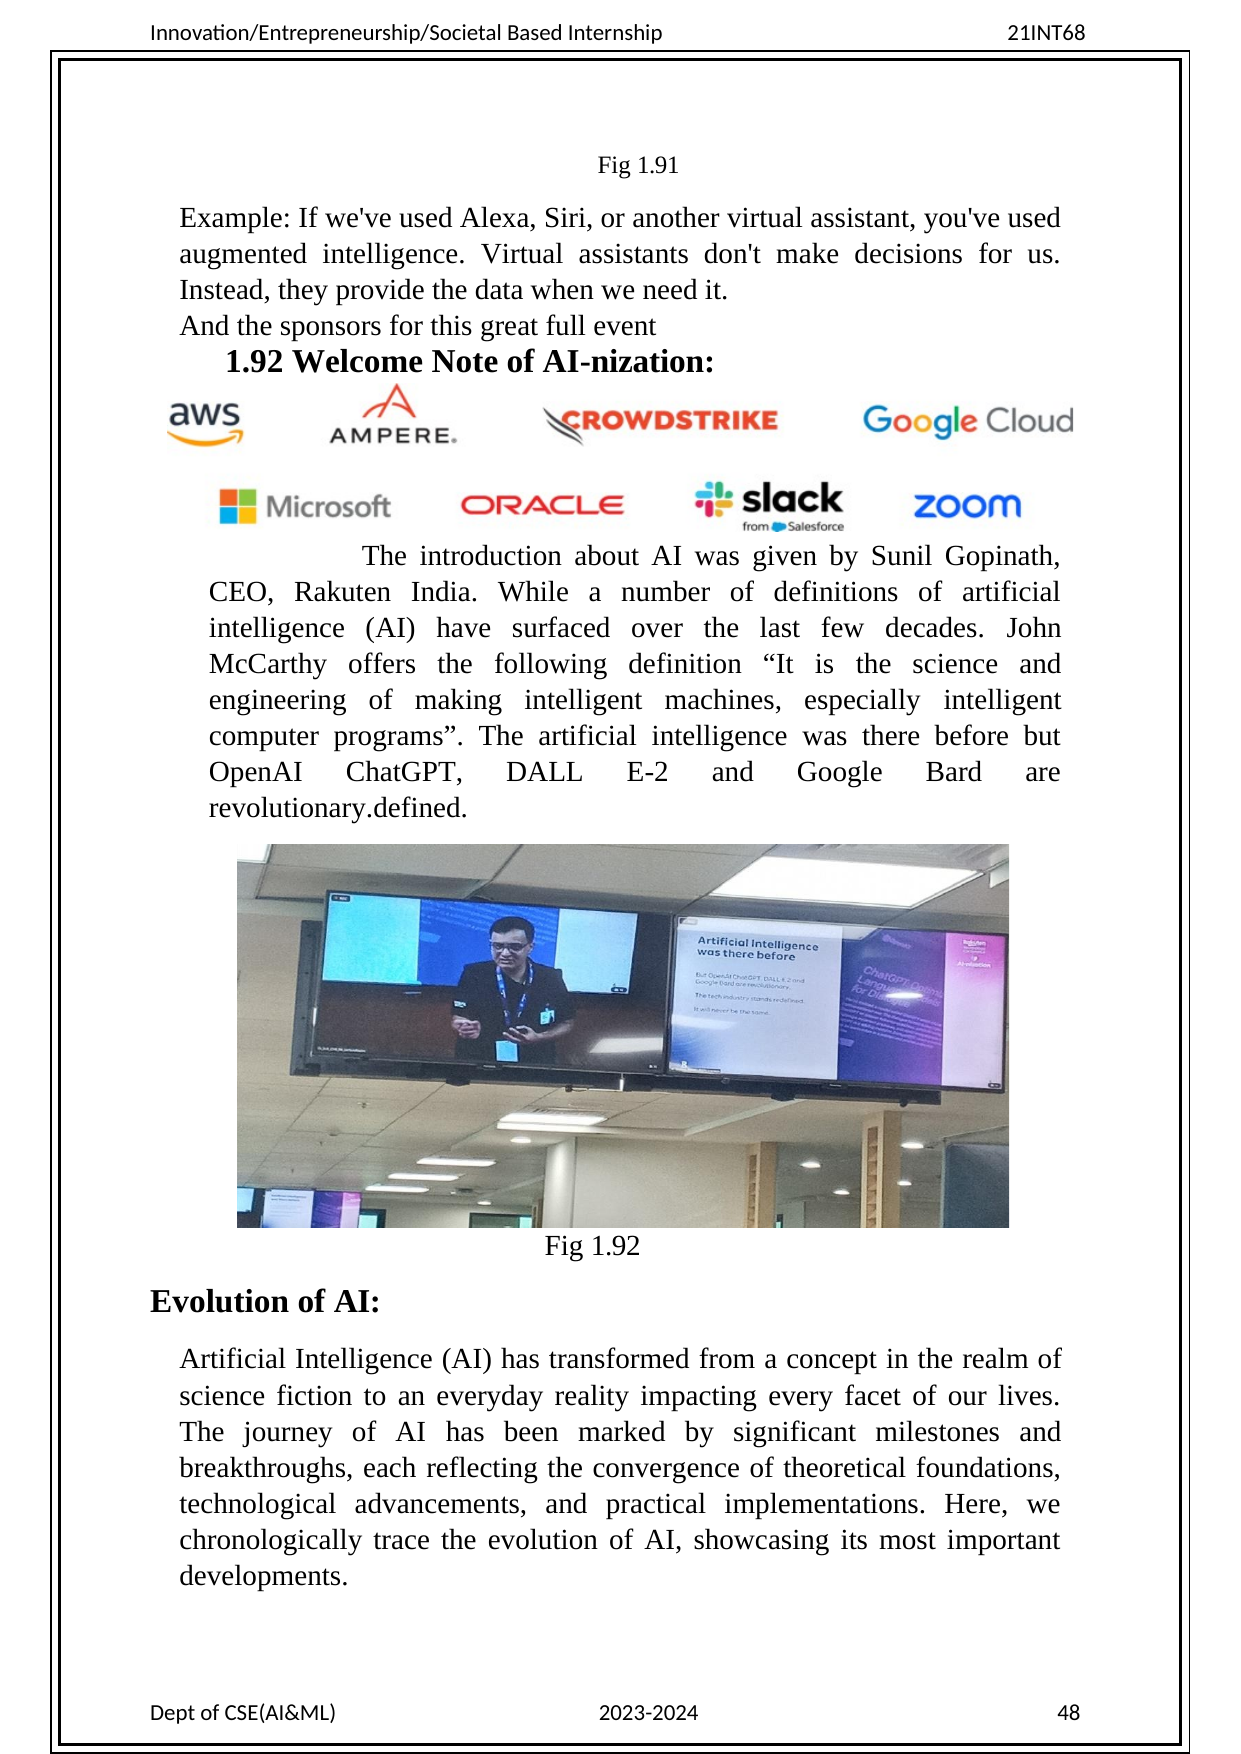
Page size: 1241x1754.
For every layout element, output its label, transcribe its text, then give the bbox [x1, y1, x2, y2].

text 1.92 Welcome Note of AI-nization: [225, 342, 1062, 380]
subtitle Evolution of AI: [150, 1281, 1090, 1319]
text Fig 1.91 [344, 150, 933, 179]
text Example: If we've used Alexa, Siri, or another virtual assistant, you've used augmented intelligence. Virtual assistants don't make decisions for us. Instead, they provide the data when we need it. [179, 200, 1062, 306]
text The introduction about AI was given by Sunil Gopinath, CEO, Rakuten India. While a number of definitions of artificial intelligence (AI) have surfaced over the last few decades. John McCarthy offers the following definition “It is the science and engineering of making intelligent machines, especially intelligent computer programs”. The artificial intelligence was there before but OpenAI ChatGPT, DALL E-2 and Google Bard are revolutionary.defined. [209, 532, 1062, 824]
text And the sponsors for this great full event [179, 308, 1090, 342]
text Fig 1.92 [252, 1228, 933, 1261]
picture [237, 844, 1010, 1228]
text Artificial Intelligence (AI) has transformed from a concept in the realm of science fiction to an everyday reality impacting every facet of our lives. The journey of AI has been marked by significant milestones and breakthroughs, each reflecting the convergence of theoretical foundations, technological advancements, and practical implementations. Here, we chronologically trace the evolution of AI, showcasing its most important developments. [179, 1341, 1062, 1592]
picture [167, 383, 1074, 532]
